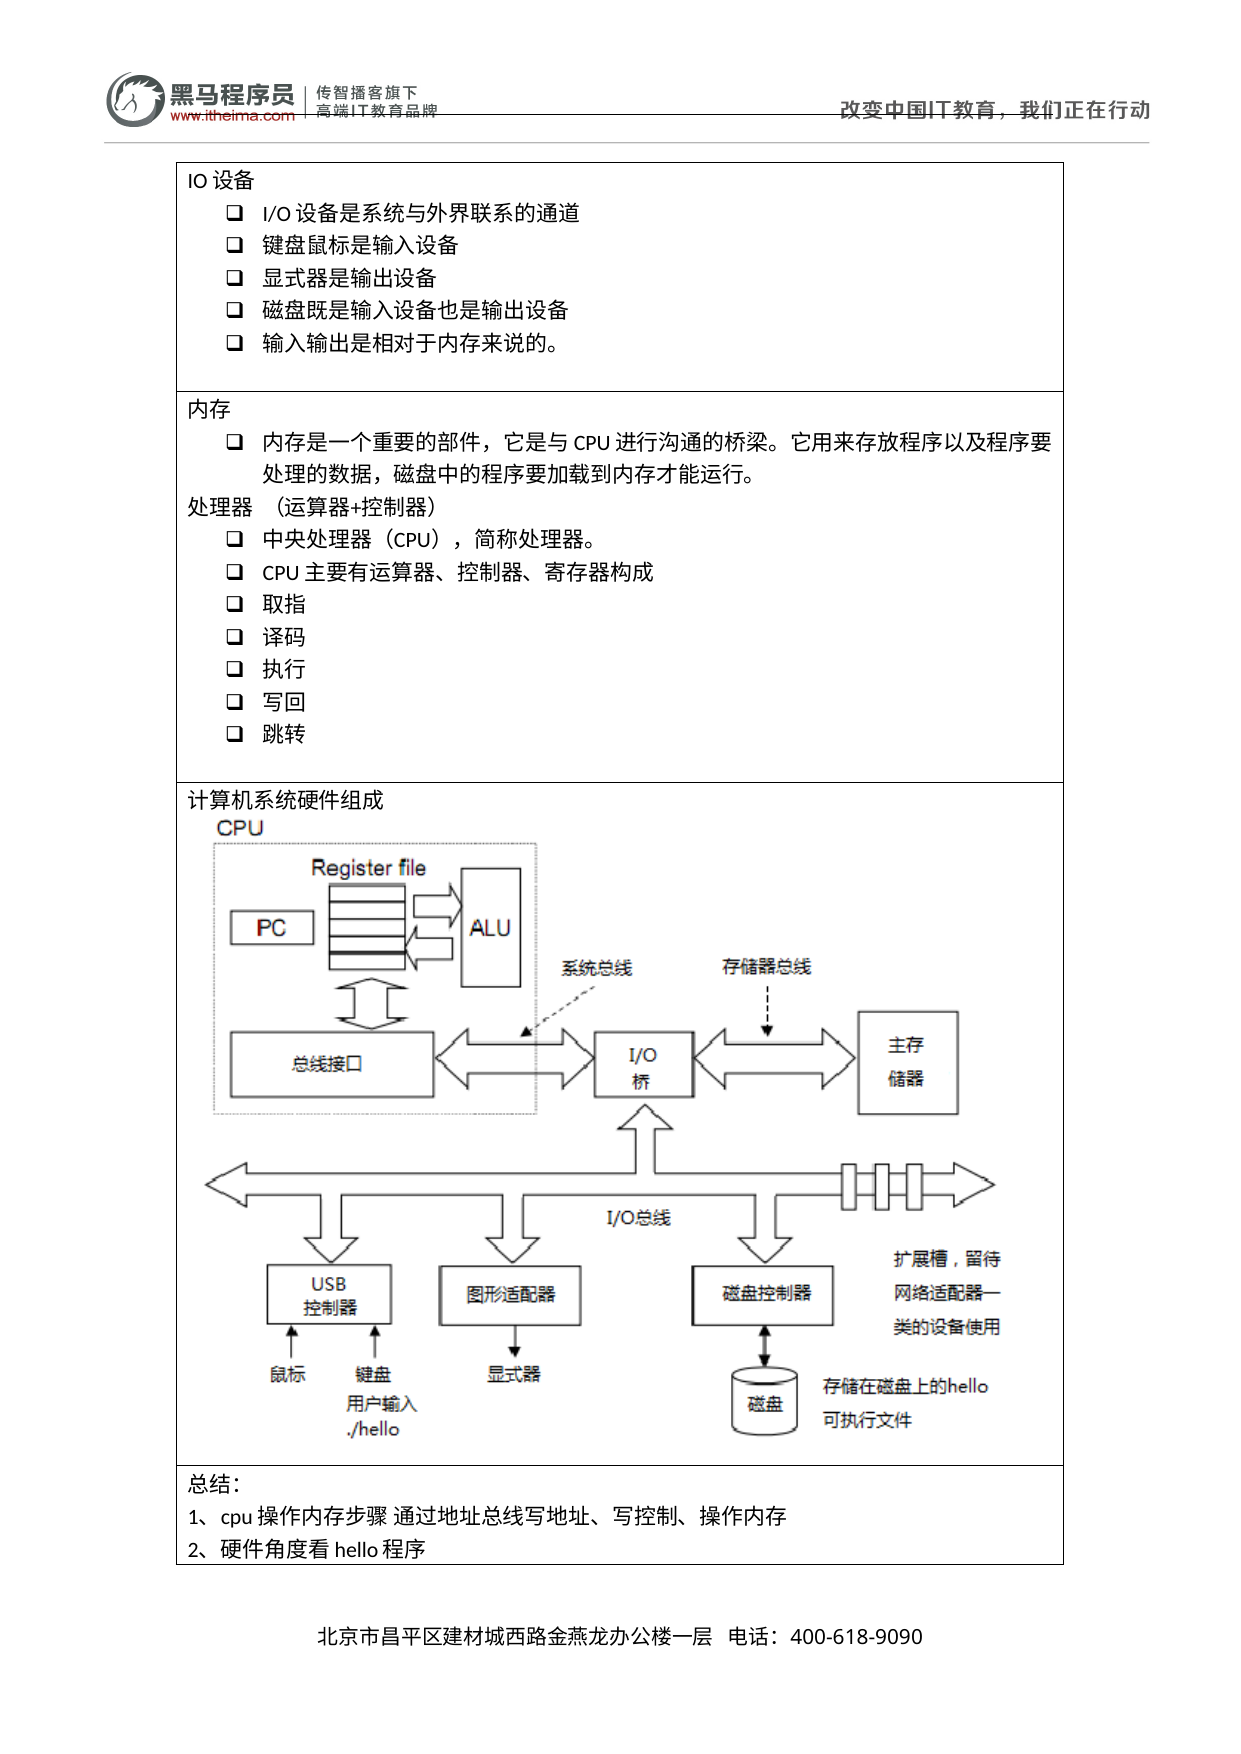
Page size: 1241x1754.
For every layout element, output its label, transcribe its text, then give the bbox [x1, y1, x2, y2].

table_cell 计算机系统硬件组成 [177, 783, 1063, 1465]
picture [0, 1, 1241, 151]
picture [187, 815, 1020, 1446]
table_cell 总结： 1、cpu操作内存步骤 通过地址总线写地址、写控制、操作内存 2、硬件角度看hello程序 [177, 1466, 1063, 1564]
table_cell 内存 内存是一个重要的部件，它是与CPU进行沟通的桥梁。它用来存放程序以及程序要处理的数据，磁盘中的程序要加载到内存才能运行。 处理器 （运算器+控制器） 中央处理器（CPU），简称处理器。 CPU主要有运算器、控制器、寄存器构成 取指 译码 执行 写回 跳转 [177, 392, 1063, 782]
table_cell IO设备 I/O设备是系统与外界联系的通道 键盘鼠标是输入设备 显式器是输出设备 磁盘既是输入设备也是输出设备 输入输出是相对于内存来说的。 [177, 163, 1063, 391]
